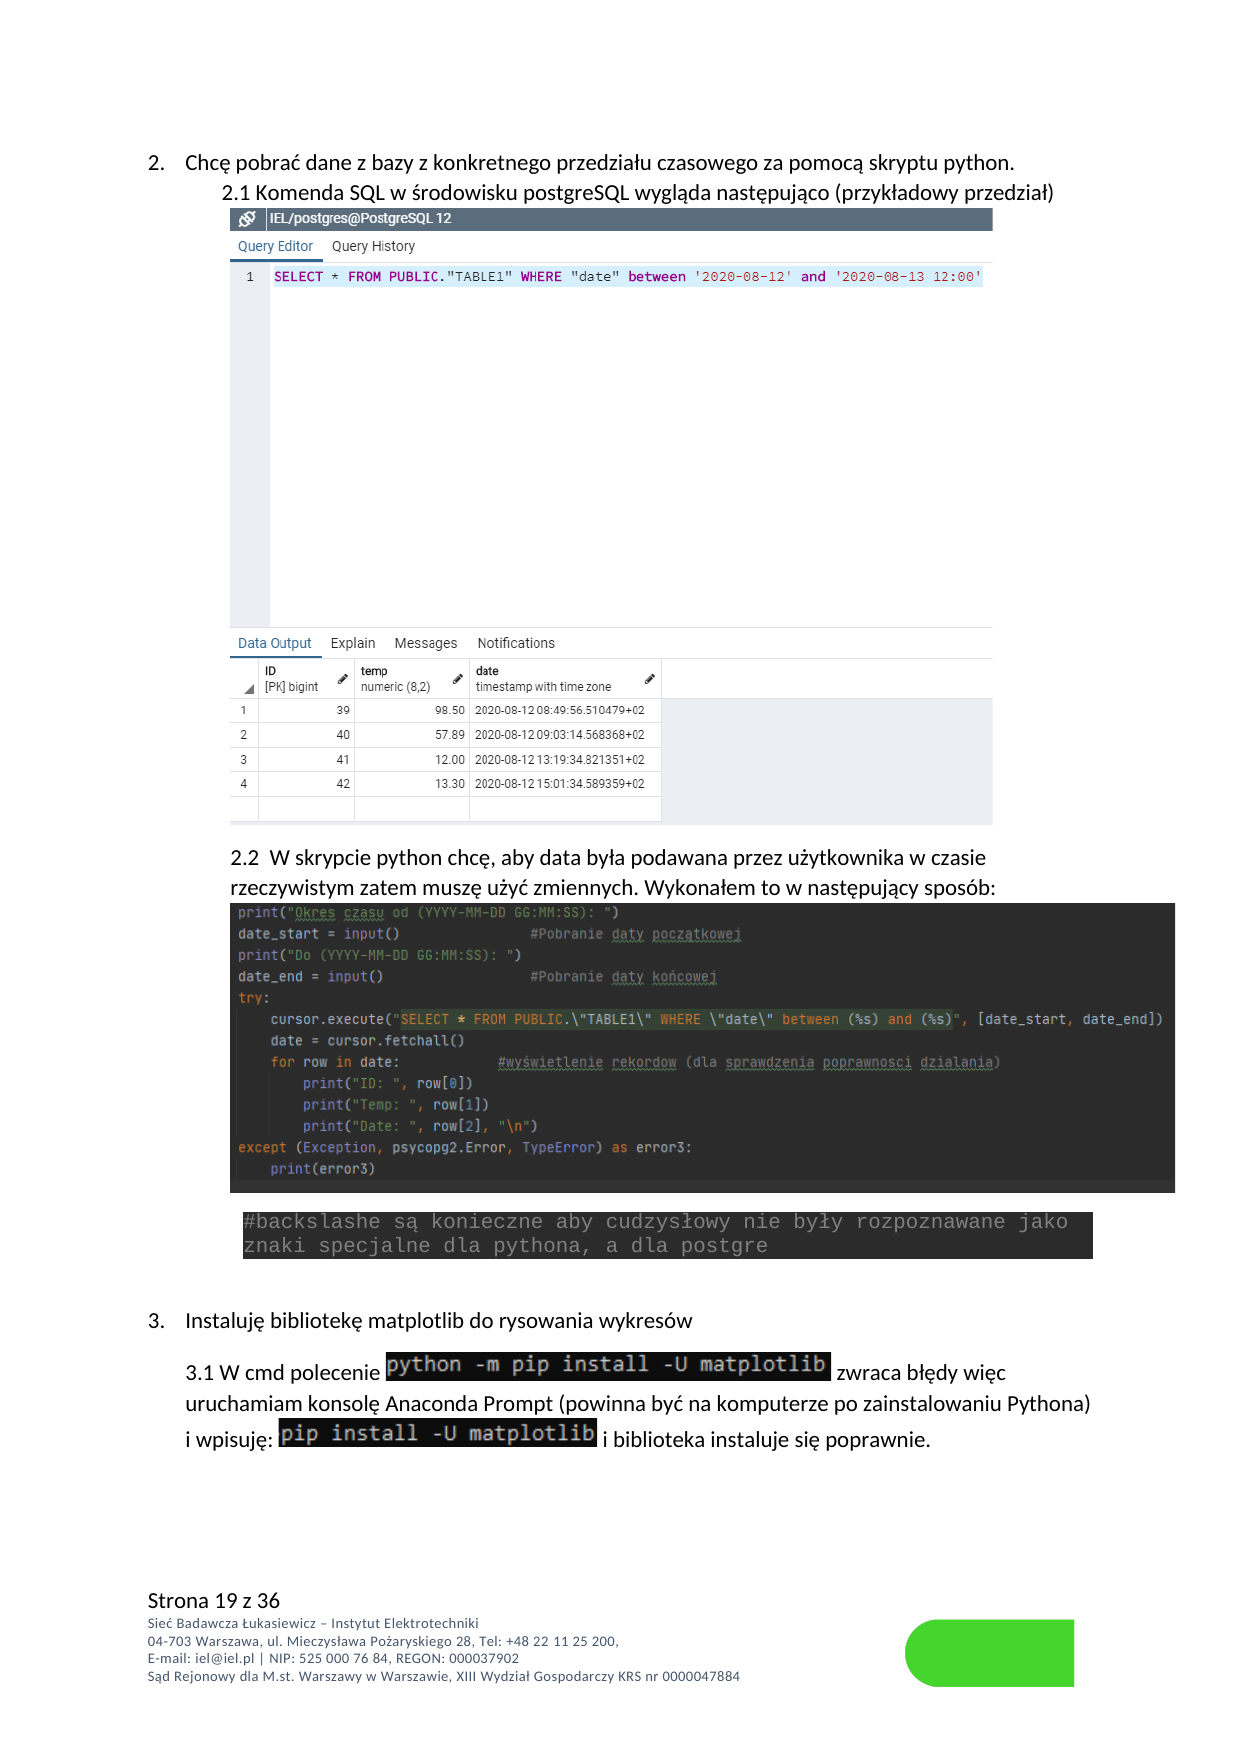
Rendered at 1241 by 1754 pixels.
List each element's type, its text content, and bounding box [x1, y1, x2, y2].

picture [278, 1418, 598, 1447]
picture [230, 903, 1175, 1193]
list Chcę pobrać dane z bazy z konkretnego przedziału czasowego za pomocą skryptu python. [148, 148, 1093, 176]
list 2.1 Komenda SQL w środowisku postgreSQL wygląda następująco (przykładowy przedział) [185, 178, 1093, 206]
picture [901, 1615, 1104, 1754]
list Instaluję bibliotekę matplotlib do rysowania wykresów [148, 1306, 1093, 1334]
text 3.1 W cmd polecenie zwraca błędy więc uruchamiam konsolę Anaconda Prompt (powinna być na komputerze po zainstalowaniu Pythona) i wpisuję: i biblioteka instaluje się poprawnie. [185, 1353, 1093, 1453]
picture [385, 1352, 832, 1381]
text #backslashe są konieczne aby cudzysłowy nie były rozpoznawane jako znaki specjalne dla pythona, a dla postgre [243, 1212, 1093, 1259]
picture [230, 208, 993, 825]
text 2.2 W skrypcie python chcę, aby data była podawana przez użytkownika w czasie rzeczywistym zatem muszę użyć zmiennych. Wykonałem to w następujący sposób: [230, 843, 1093, 903]
